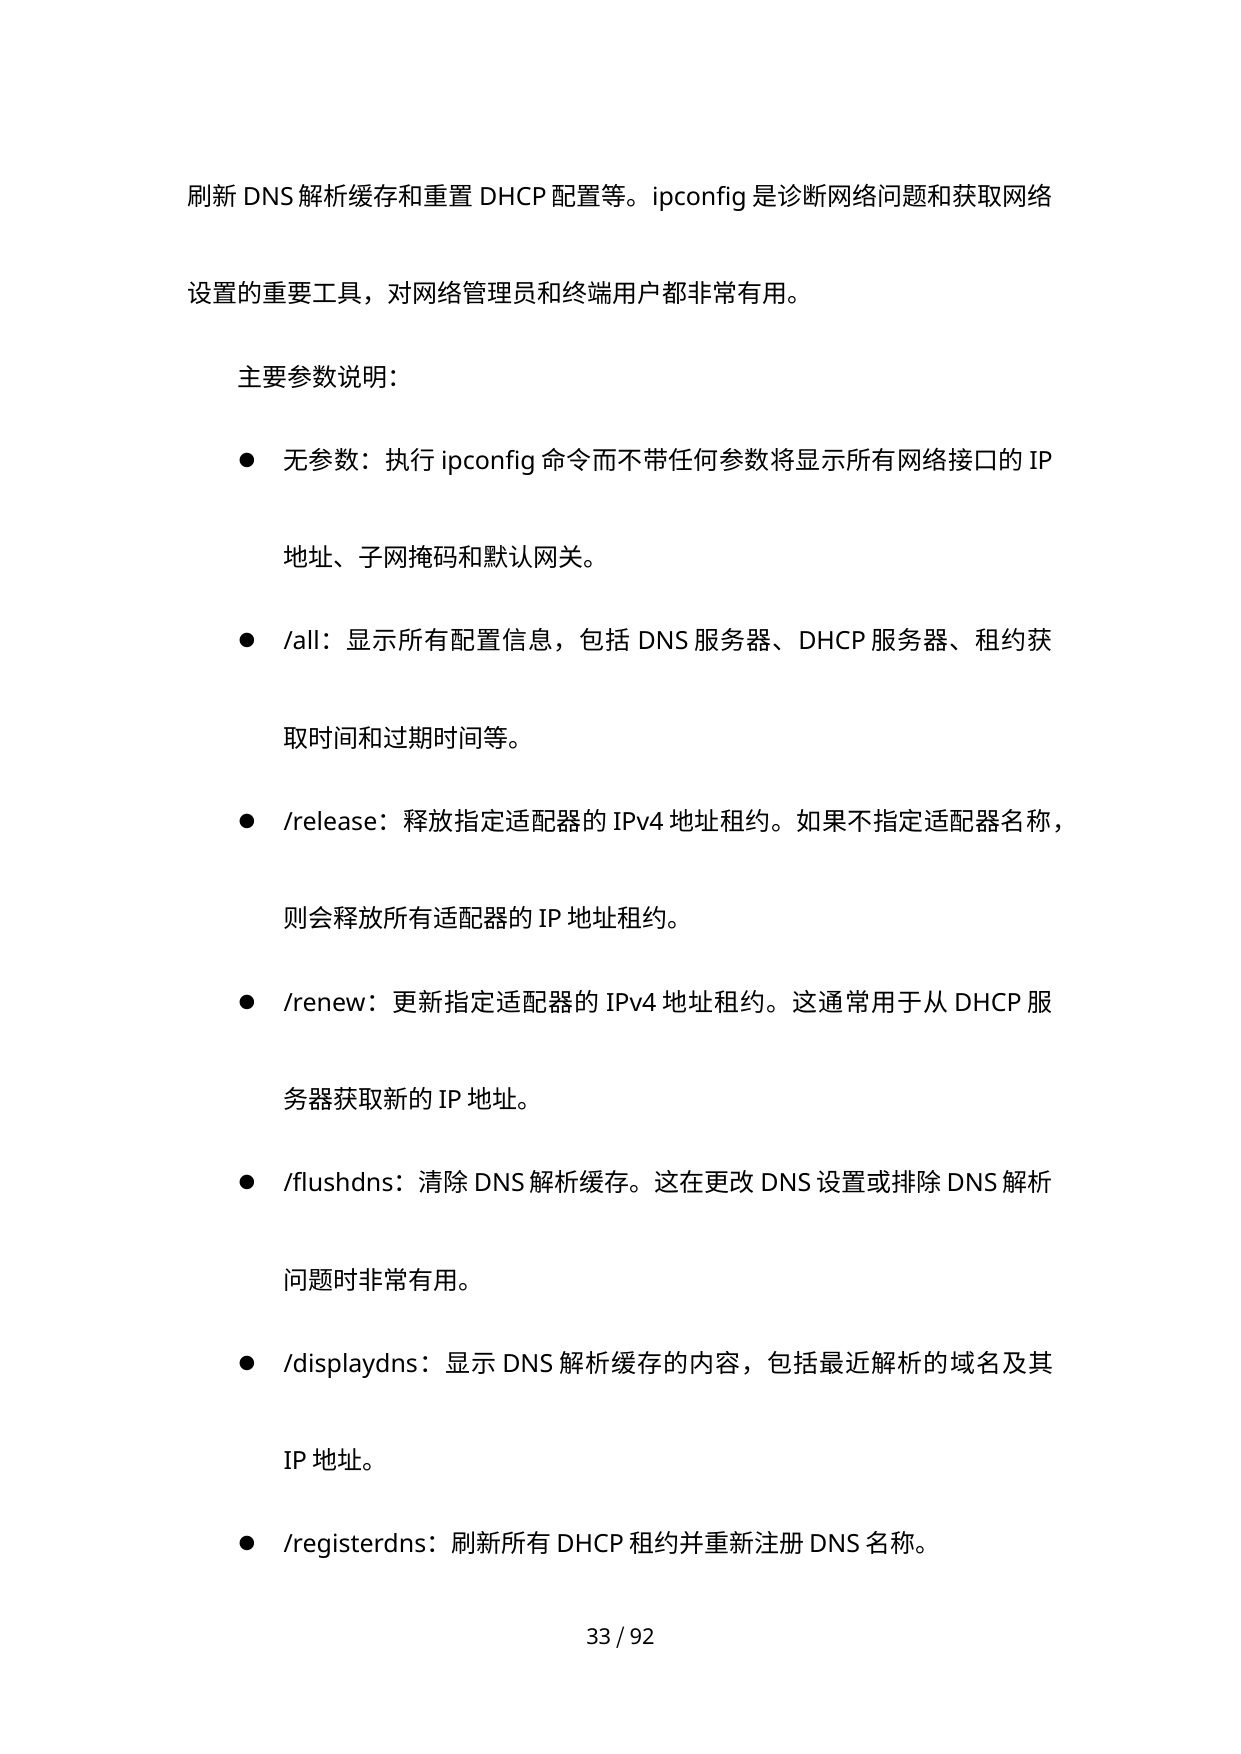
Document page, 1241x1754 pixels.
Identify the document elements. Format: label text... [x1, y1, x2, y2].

list /all：显示所有配置信息，包括DNS服务器、DHCP服务器、租约获取时间和过期时间等。 [237, 606, 1053, 769]
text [187, 162, 1053, 324]
list 无参数：执行ipconfig命令而不带任何参数将显示所有网络接口的IP地址、子网掩码和默认网关。 [237, 426, 1053, 588]
text 主要参数说明： [187, 343, 1053, 408]
list /renew：更新指定适配器的IPv4地址租约。这通常用于从DHCP服务器获取新的IP地址。 [237, 968, 1053, 1130]
list /release：释放指定适配器的IPv4地址租约。如果不指定适配器名称，则会释放所有适配器的IP地址租约。 [237, 787, 1053, 949]
list /registerdns：刷新所有DHCP租约并重新注册DNS名称。 [237, 1509, 1053, 1574]
list /displaydns：显示DNS解析缓存的内容，包括最近解析的域名及其IP地址。 [237, 1329, 1053, 1491]
list /flushdns：清除DNS解析缓存。这在更改DNS设置或排除DNS解析问题时非常有用。 [237, 1148, 1053, 1311]
